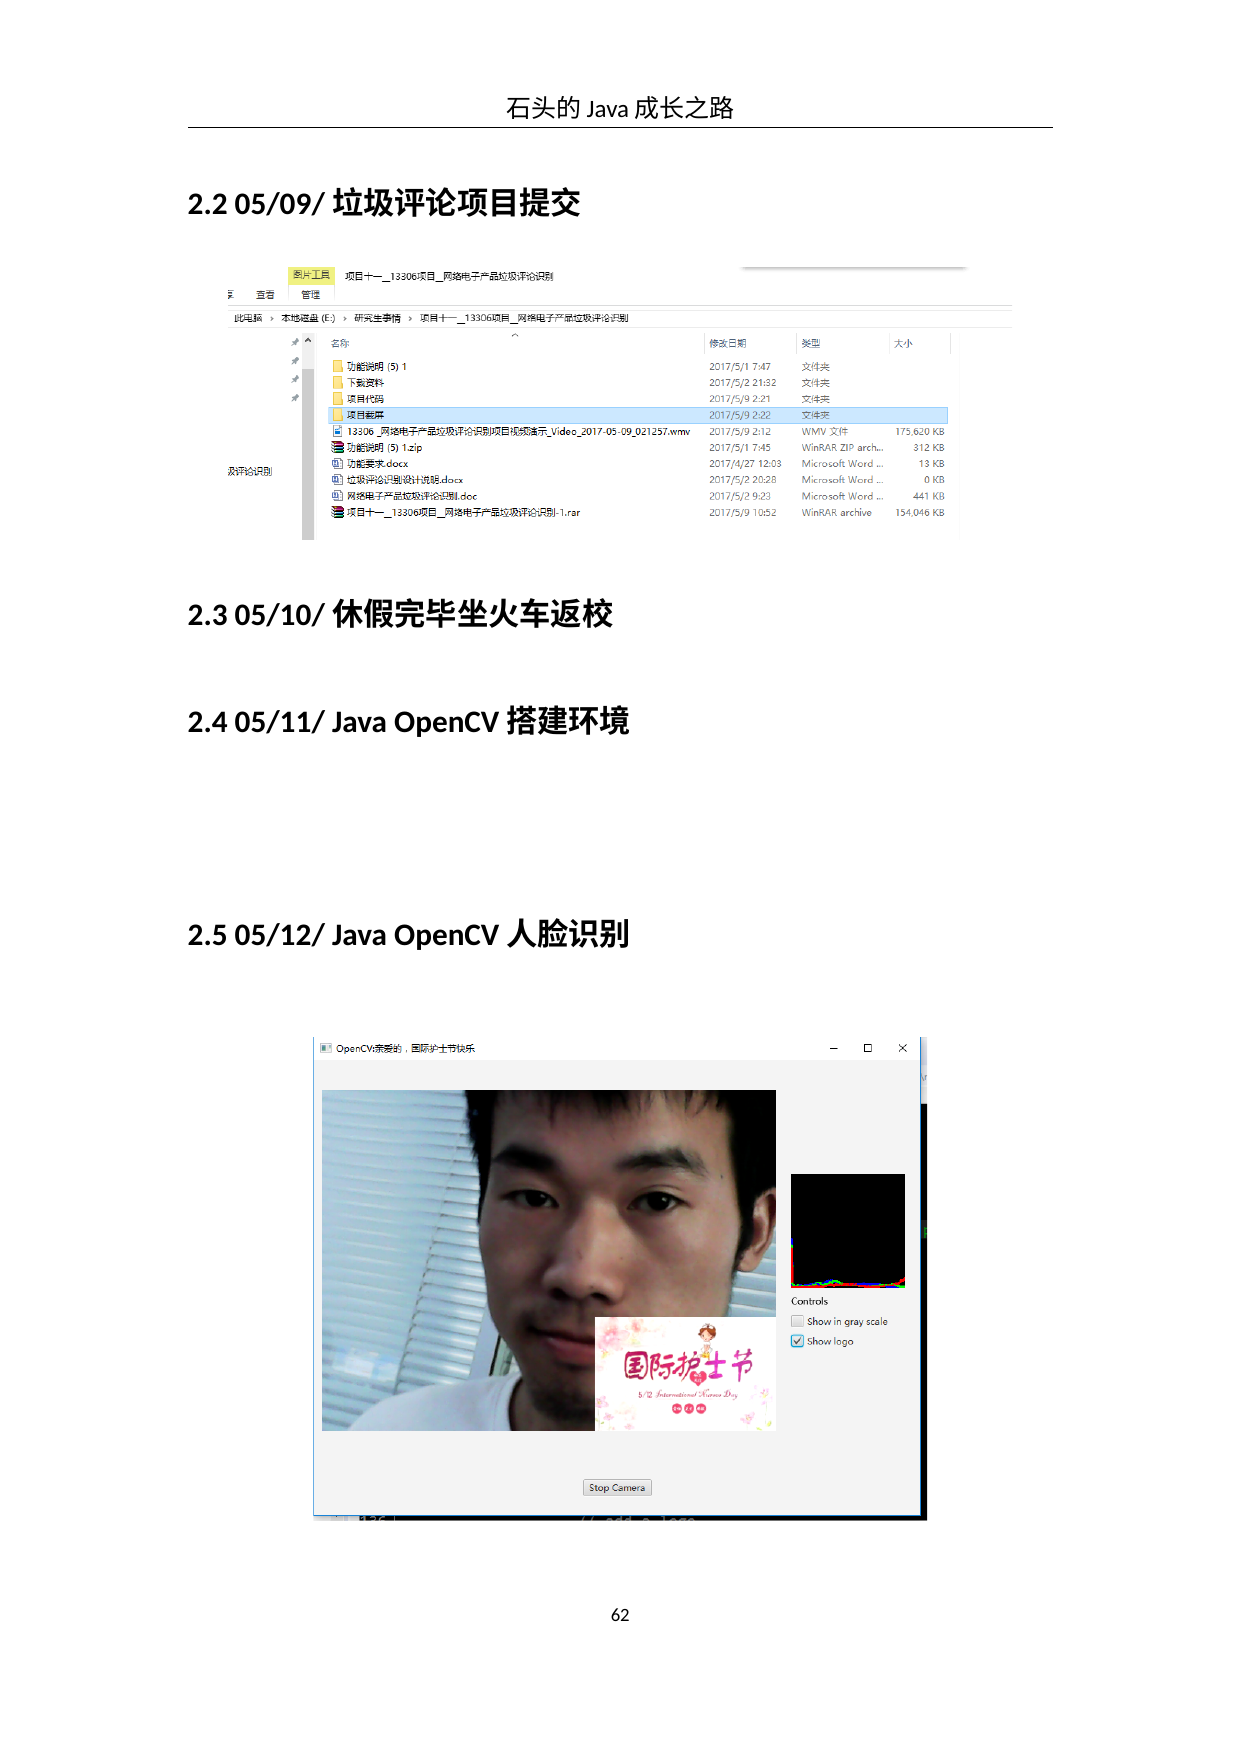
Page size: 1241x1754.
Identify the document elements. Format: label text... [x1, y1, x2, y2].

picture [313, 1037, 928, 1521]
subtitle 2.5 05/12/ Java OpenCV人脸识别 [187, 892, 1053, 971]
picture [228, 267, 1013, 540]
subtitle 2.2 05/09/ 垃圾评论项目提交 [187, 161, 1053, 240]
subtitle 2.3 05/10/ 休假完毕坐火车返校 [187, 572, 1053, 652]
subtitle 2.4 05/11/ Java OpenCV搭建环境 [187, 679, 1053, 758]
